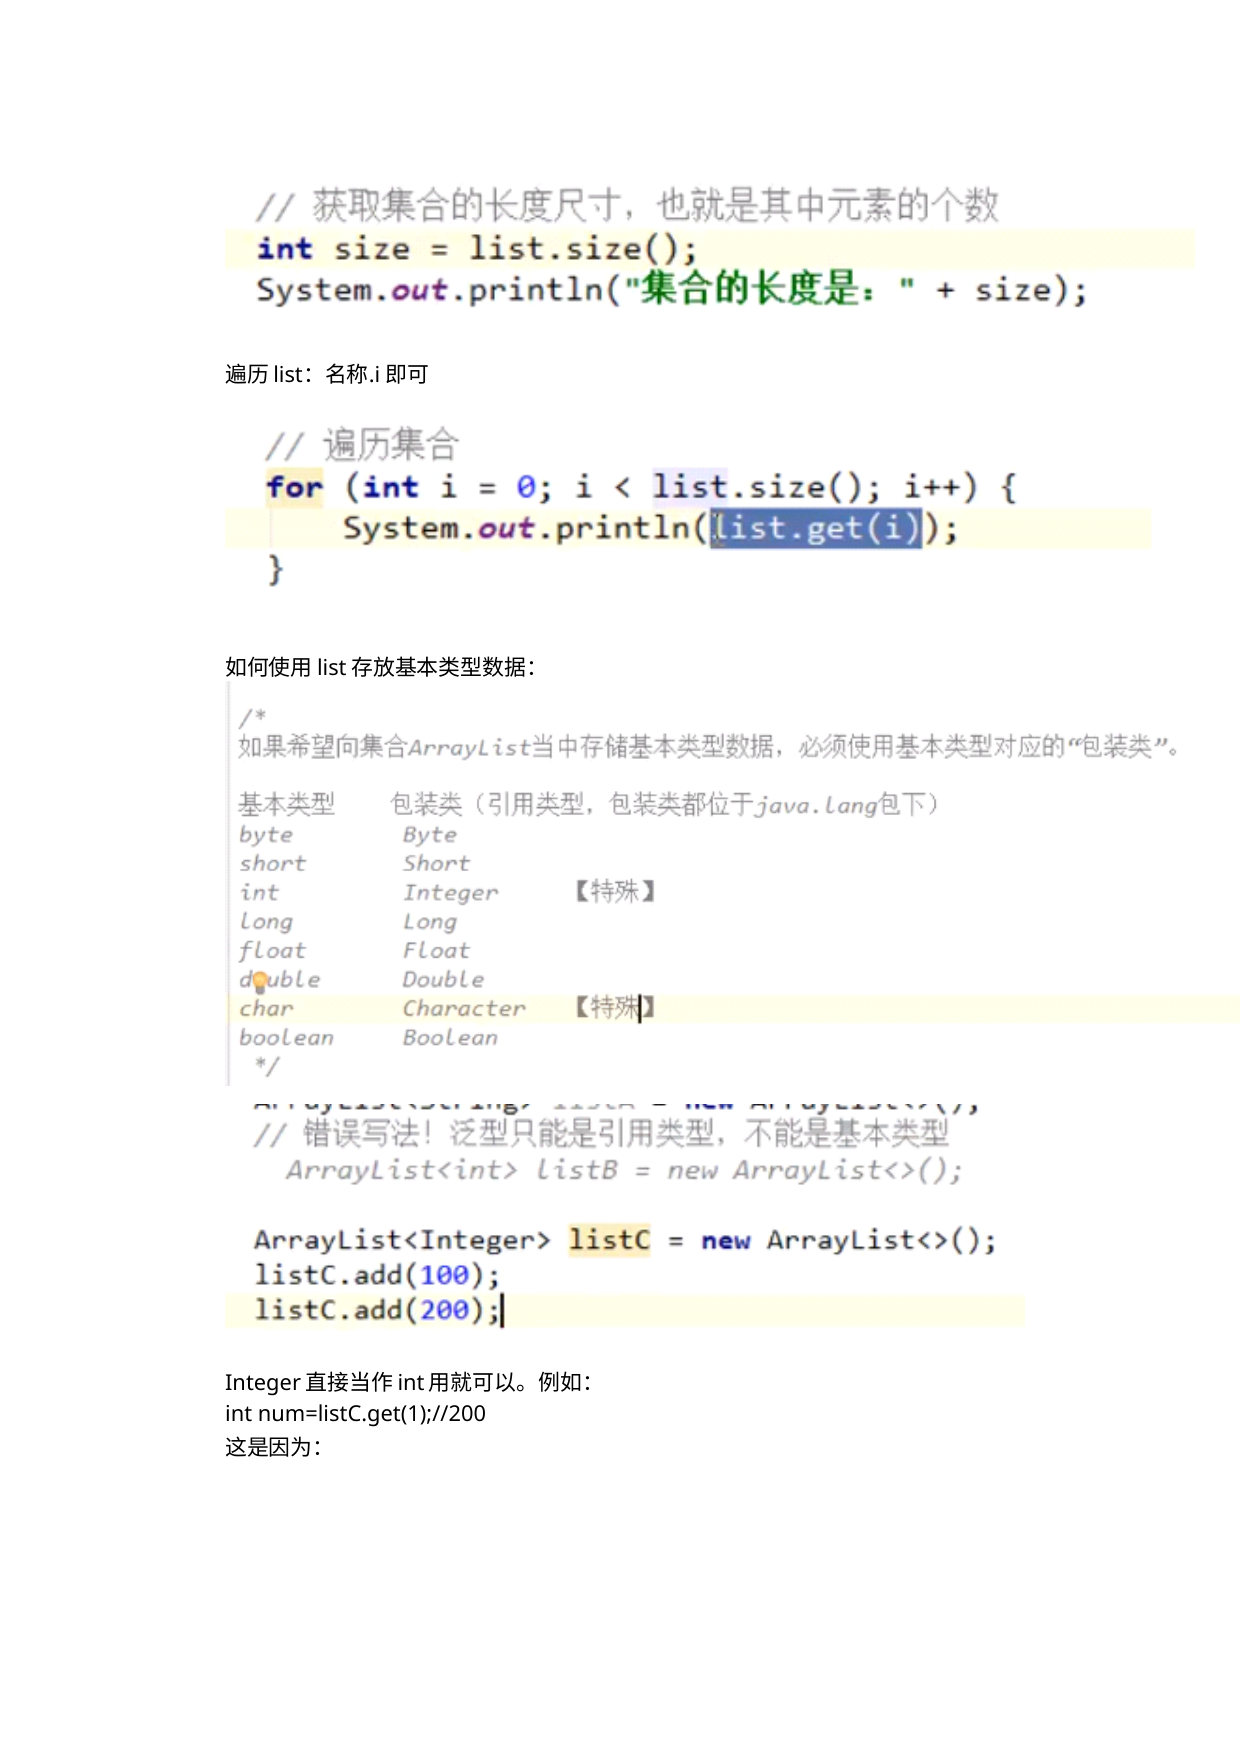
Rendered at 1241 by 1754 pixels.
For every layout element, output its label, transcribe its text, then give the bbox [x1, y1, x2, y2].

text 这是因为： [225, 1429, 1053, 1462]
picture [225, 681, 1241, 1086]
text 遍历list：名称.i 即可 [225, 357, 1053, 389]
picture [225, 161, 1196, 330]
picture [225, 1104, 1025, 1347]
text 如何使用list存放基本类型数据： [225, 649, 1053, 681]
picture [225, 389, 1152, 596]
text Integer直接当作int用就可以。例如： [225, 1364, 1053, 1397]
text int num=listC.get(1);//200 [225, 1397, 1053, 1429]
